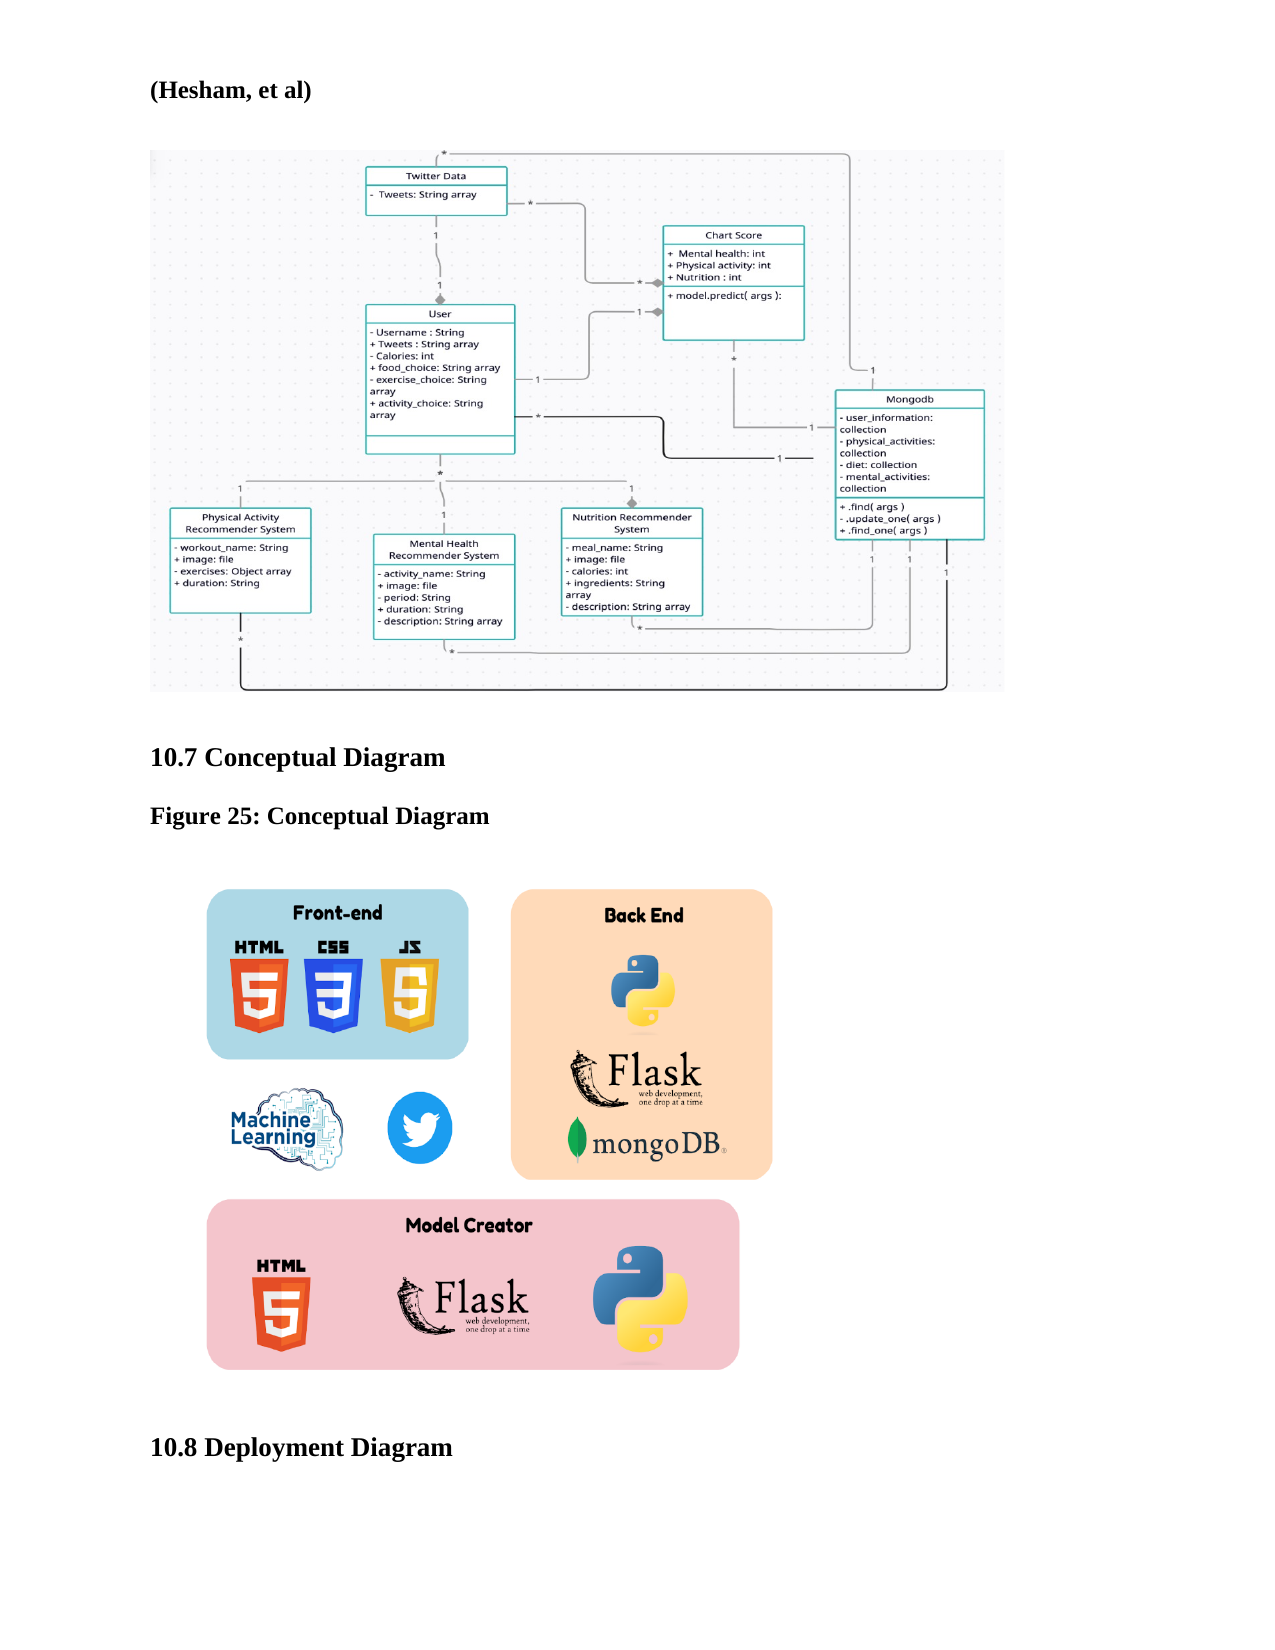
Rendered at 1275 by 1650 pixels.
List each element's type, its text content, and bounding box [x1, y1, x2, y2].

text Figure 25: Conceptual Diagram [150, 801, 1125, 830]
subtitle 10.8 Deployment Diagram [150, 1431, 1125, 1462]
subtitle 10.7 Conceptual Diagram [150, 741, 1125, 772]
picture [150, 879, 815, 1381]
picture [150, 150, 1005, 692]
